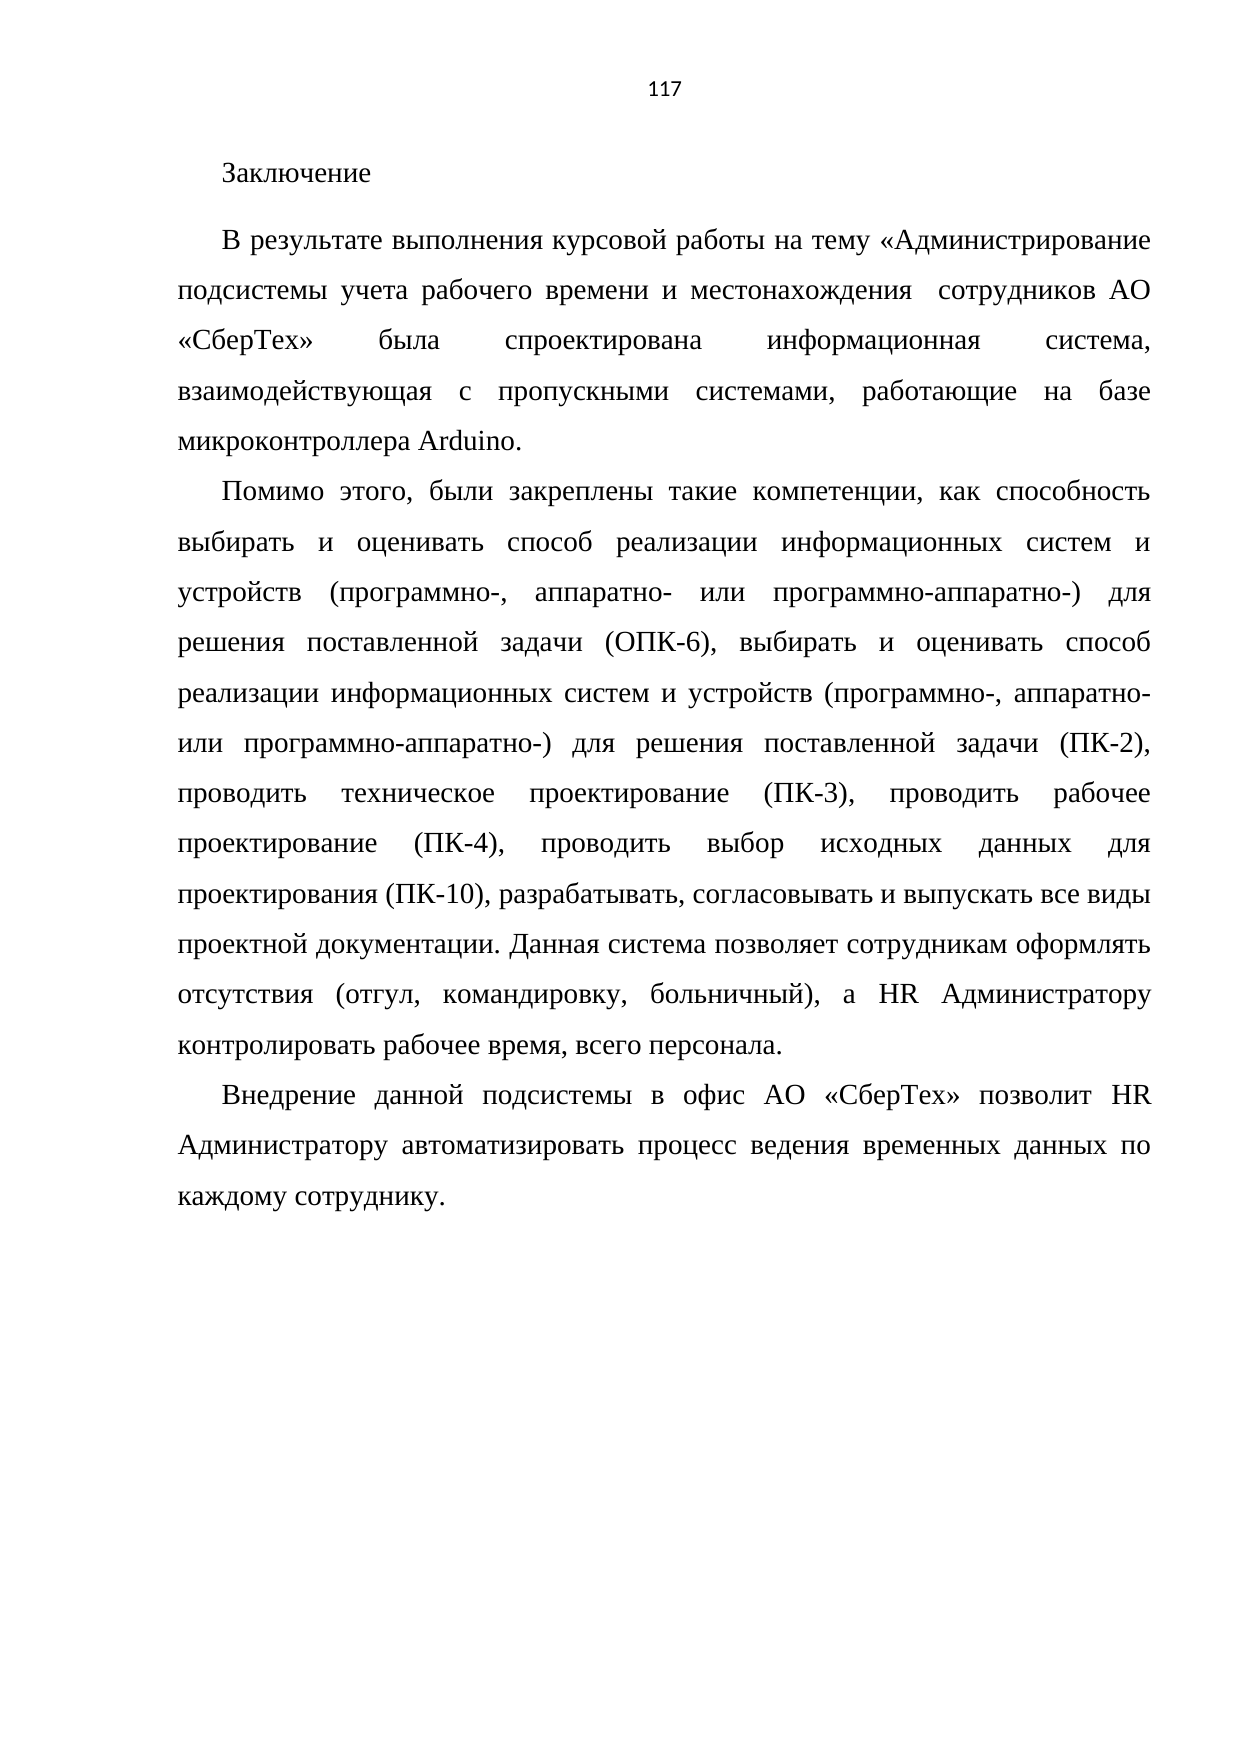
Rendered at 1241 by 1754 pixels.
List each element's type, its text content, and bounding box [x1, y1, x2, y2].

text Внедрение данной подсистемы в офис АО «СберТех» позволит HR Администратору автоматизировать процесс ведения временных данных по каждому сотруднику. [177, 1077, 1152, 1211]
text В результате выполнения курсовой работы на тему «Администрирование подсистемы учета рабочего времени и местонахождения сотрудников АО «СберТех» была спроектирована информационная система, взаимодействующая с пропускными системами, работающие на базе микроконтроллера Arduino. [177, 222, 1152, 457]
text Помимо этого, были закреплены такие компетенции, как способность выбирать и оценивать способ реализации информационных систем и устройств (программно-, аппаратно- или программно-аппаратно-) для решения поставленной задачи (ОПК-6), выбирать и оценивать способ реализации информационных систем и устройств (программно-, аппаратно- или программно-аппаратно-) для решения поставленной задачи (ПК-2), проводить техническое проектирование (ПК-3), проводить рабочее проектирование (ПК-4), проводить выбор исходных данных для проектирования (ПК-10), разрабатывать, согласовывать и выпускать все виды проектной документации. Данная система позволяет сотрудникам оформлять отсутствия (отгул, командировку, больничный), а HR Администратору контролировать рабочее время, всего персонала. [177, 473, 1152, 1060]
subtitle Заключение [177, 155, 1152, 188]
